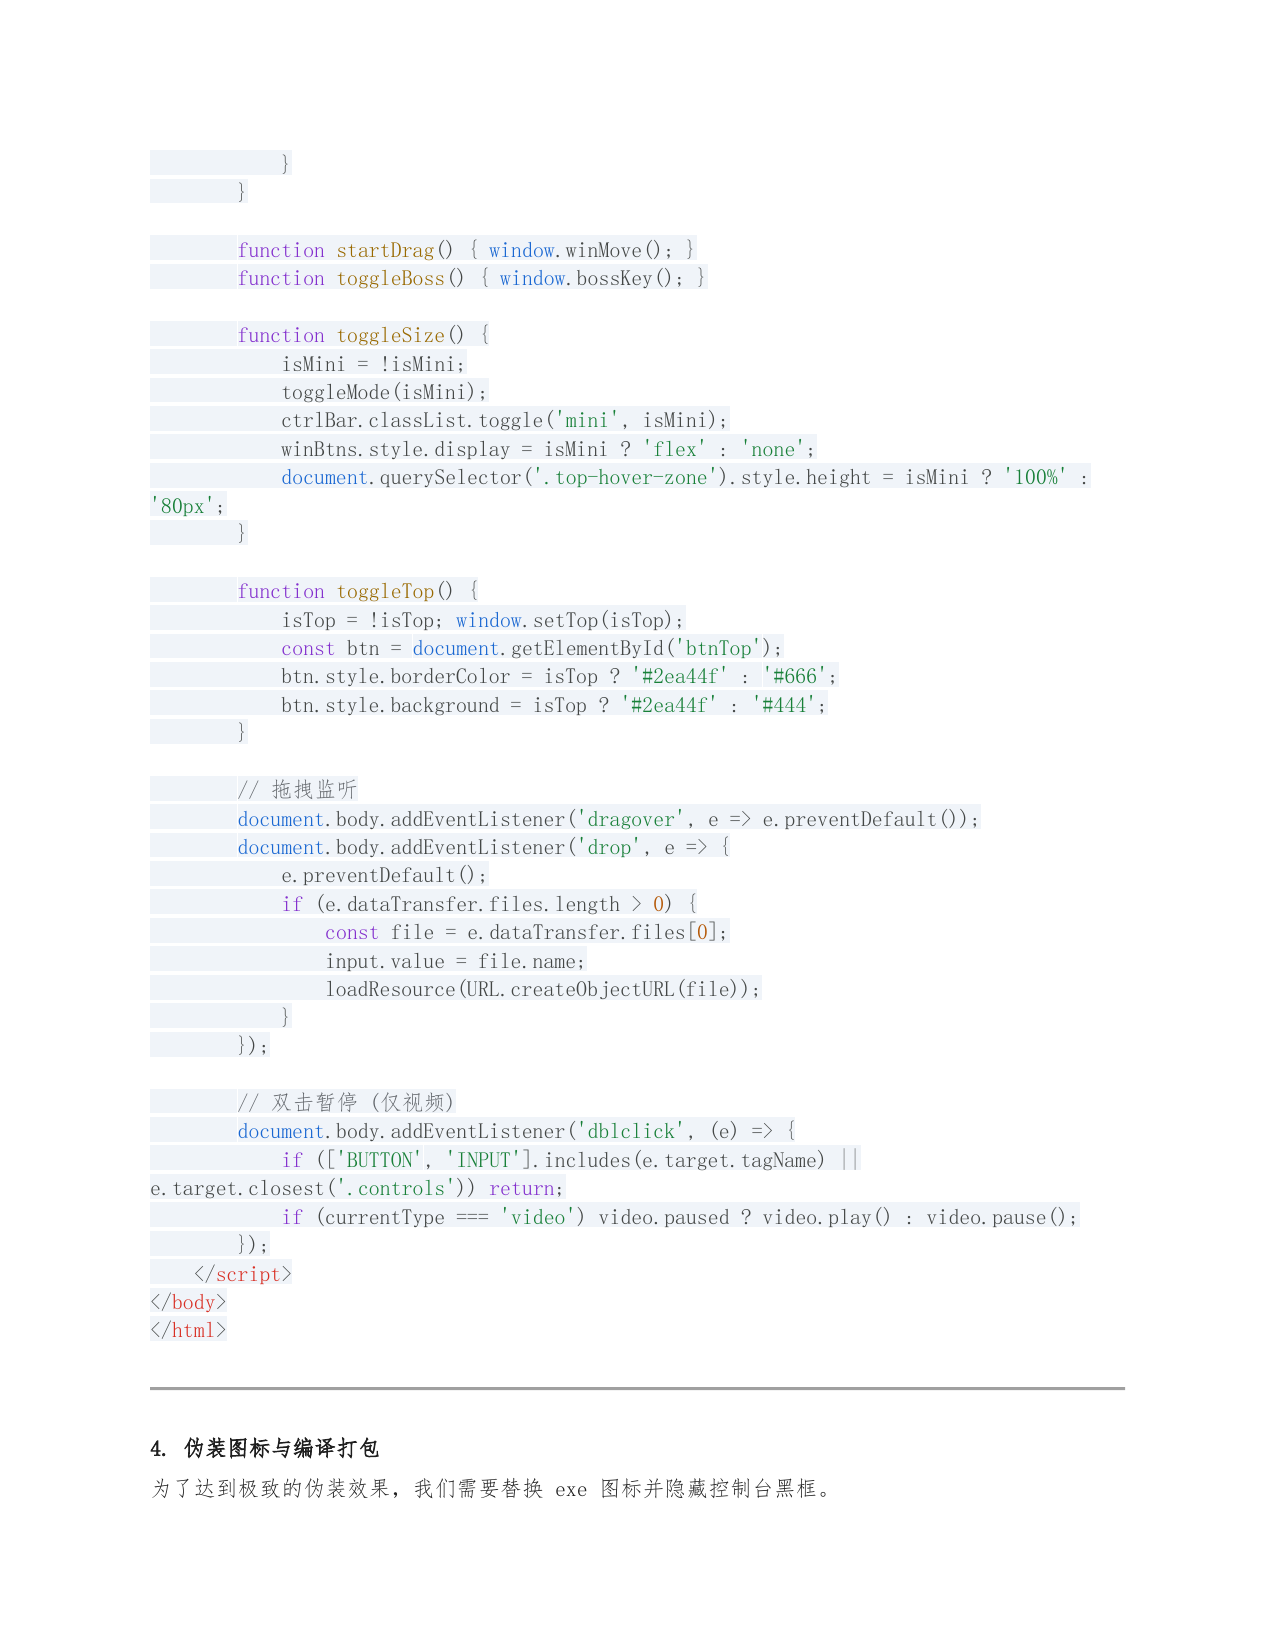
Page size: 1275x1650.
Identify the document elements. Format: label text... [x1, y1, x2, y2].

text 为了达到极致的伪装效果，我们需要替换 exe 图标并隐藏控制台黑框。 [150, 1474, 1125, 1499]
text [150, 150, 1125, 1371]
subtitle 4. 伪装图标与编译打包 [150, 1391, 1125, 1459]
